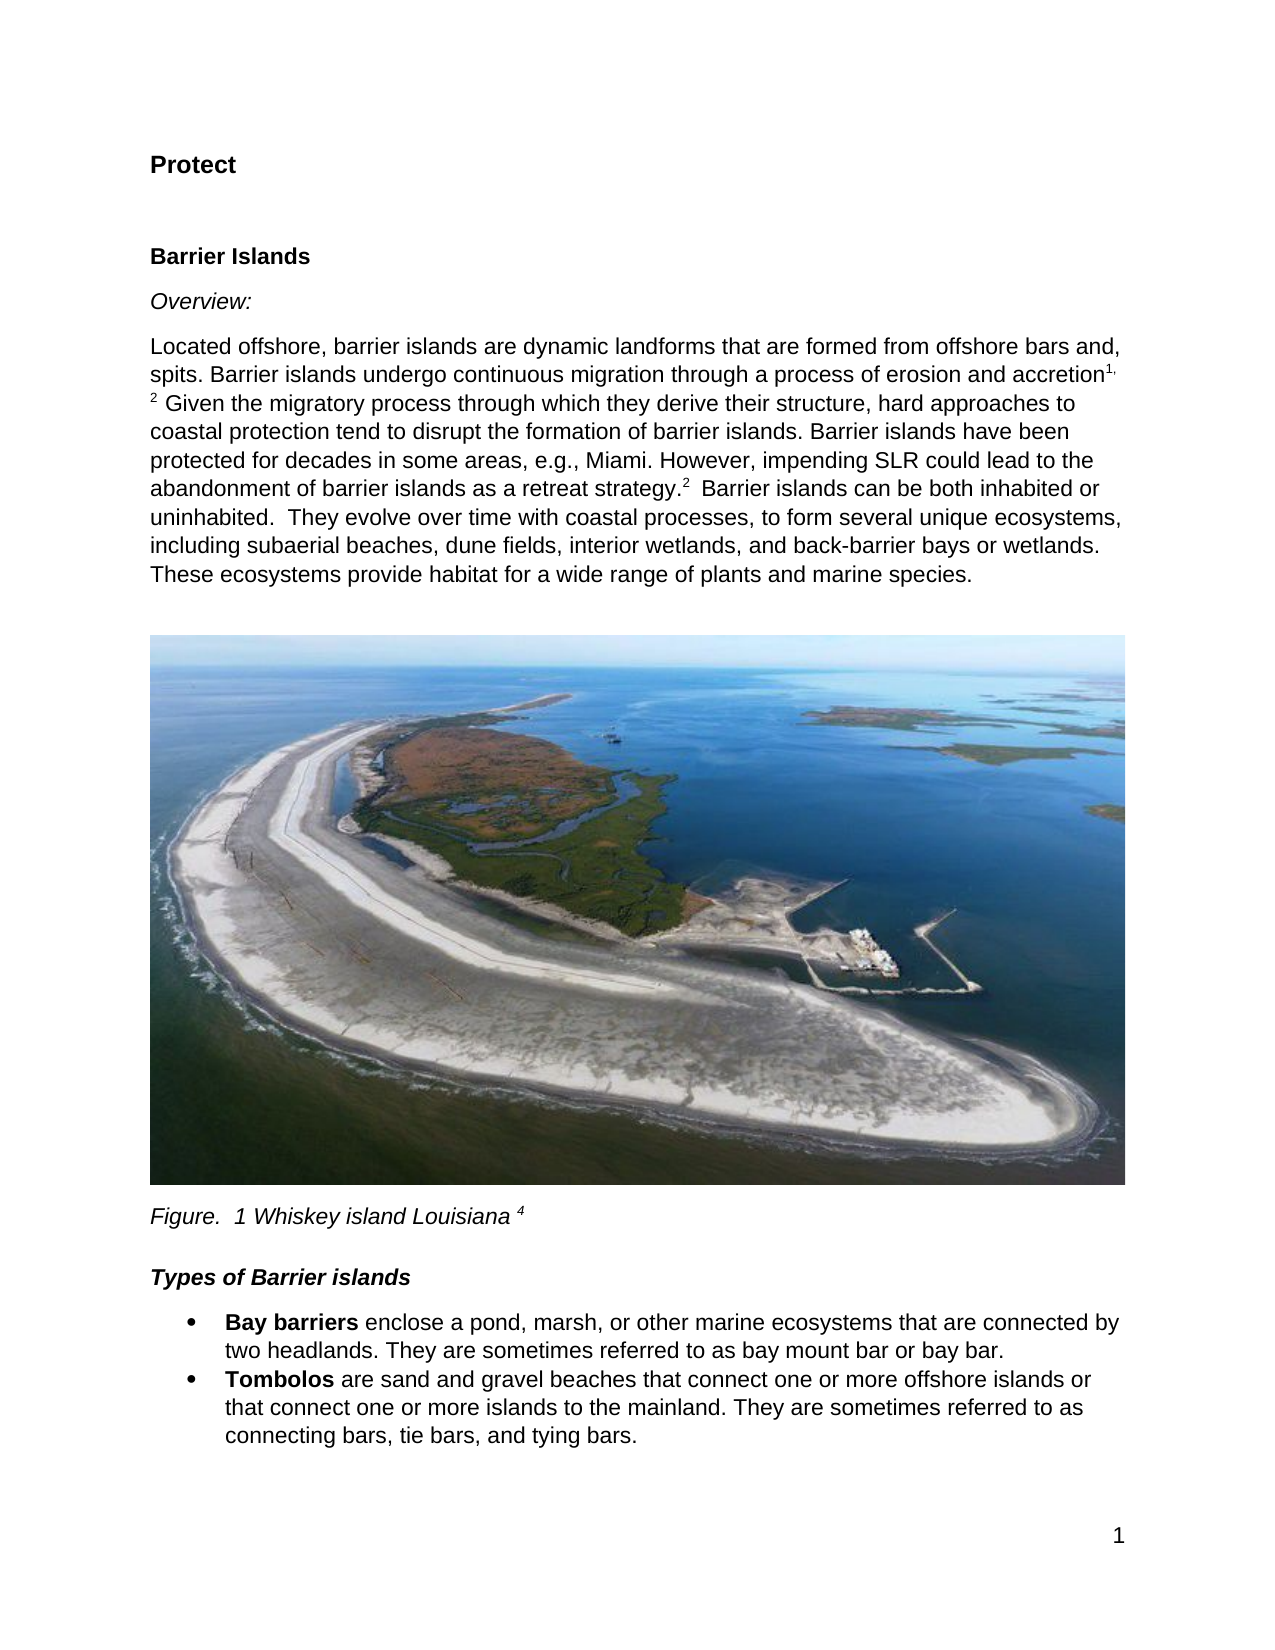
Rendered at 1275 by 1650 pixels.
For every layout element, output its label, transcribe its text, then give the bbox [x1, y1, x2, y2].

list Bay barriers enclose a pond, marsh, or other marine ecosystems that are connected by two headlands. They are sometimes referred to as bay mount bar or bay bar. [187, 1309, 1125, 1363]
text Protect [150, 150, 1125, 179]
list Tombolos are sand and gravel beaches that connect one or more offshore islands or that connect one or more islands to the mainland. They are sometimes referred to as connecting bars, tie bars, and tying bars. [187, 1366, 1125, 1449]
text Figure. 1 Whiskey island Louisiana 4 [150, 1203, 1125, 1229]
text Types of Barrier islands [150, 1263, 1125, 1290]
picture [150, 635, 1125, 1185]
text Barrier Islands [150, 243, 1125, 269]
text Located offshore, barrier islands are dynamic landforms that are formed from offshore bars and, spits. Barrier islands undergo continuous migration through a process of erosion and accretion1, 2 Given the migratory process through which they derive their structure, hard approaches to coastal protection tend to disrupt the formation of barrier islands. Barrier islands have been protected for decades in some areas, e.g., Miami. However, impending SLR could lead to the abandonment of barrier islands as a retreat strategy.2 Barrier islands can be both inhabited or uninhabited. They evolve over time with coastal processes, to form several unique ecosystems, including subaerial beaches, dune fields, interior wetlands, and back-barrier bays or wetlands. These ecosystems provide habitat for a wide range of plants and marine species. [150, 333, 1125, 587]
text Overview: [150, 288, 1125, 314]
